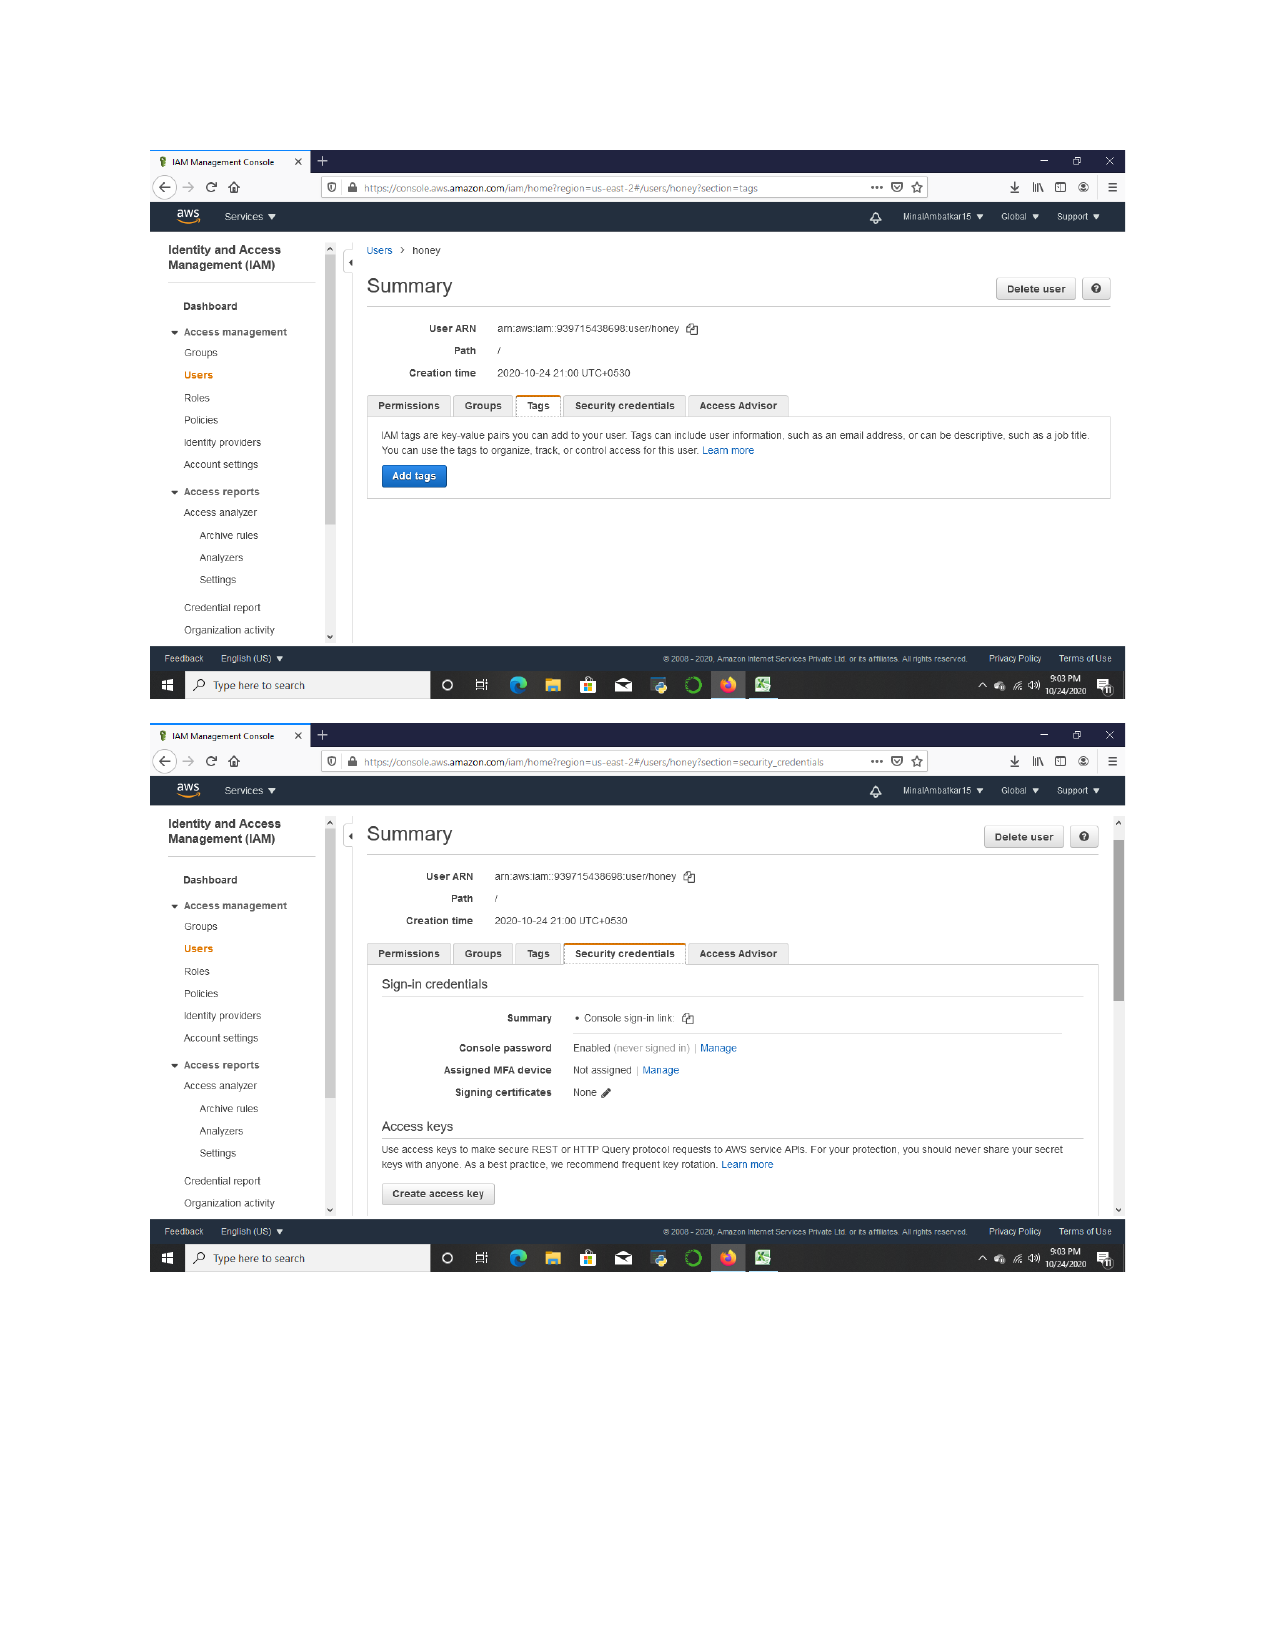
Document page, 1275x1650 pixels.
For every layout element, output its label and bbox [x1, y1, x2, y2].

picture [150, 723, 1125, 1272]
picture [150, 150, 1125, 699]
